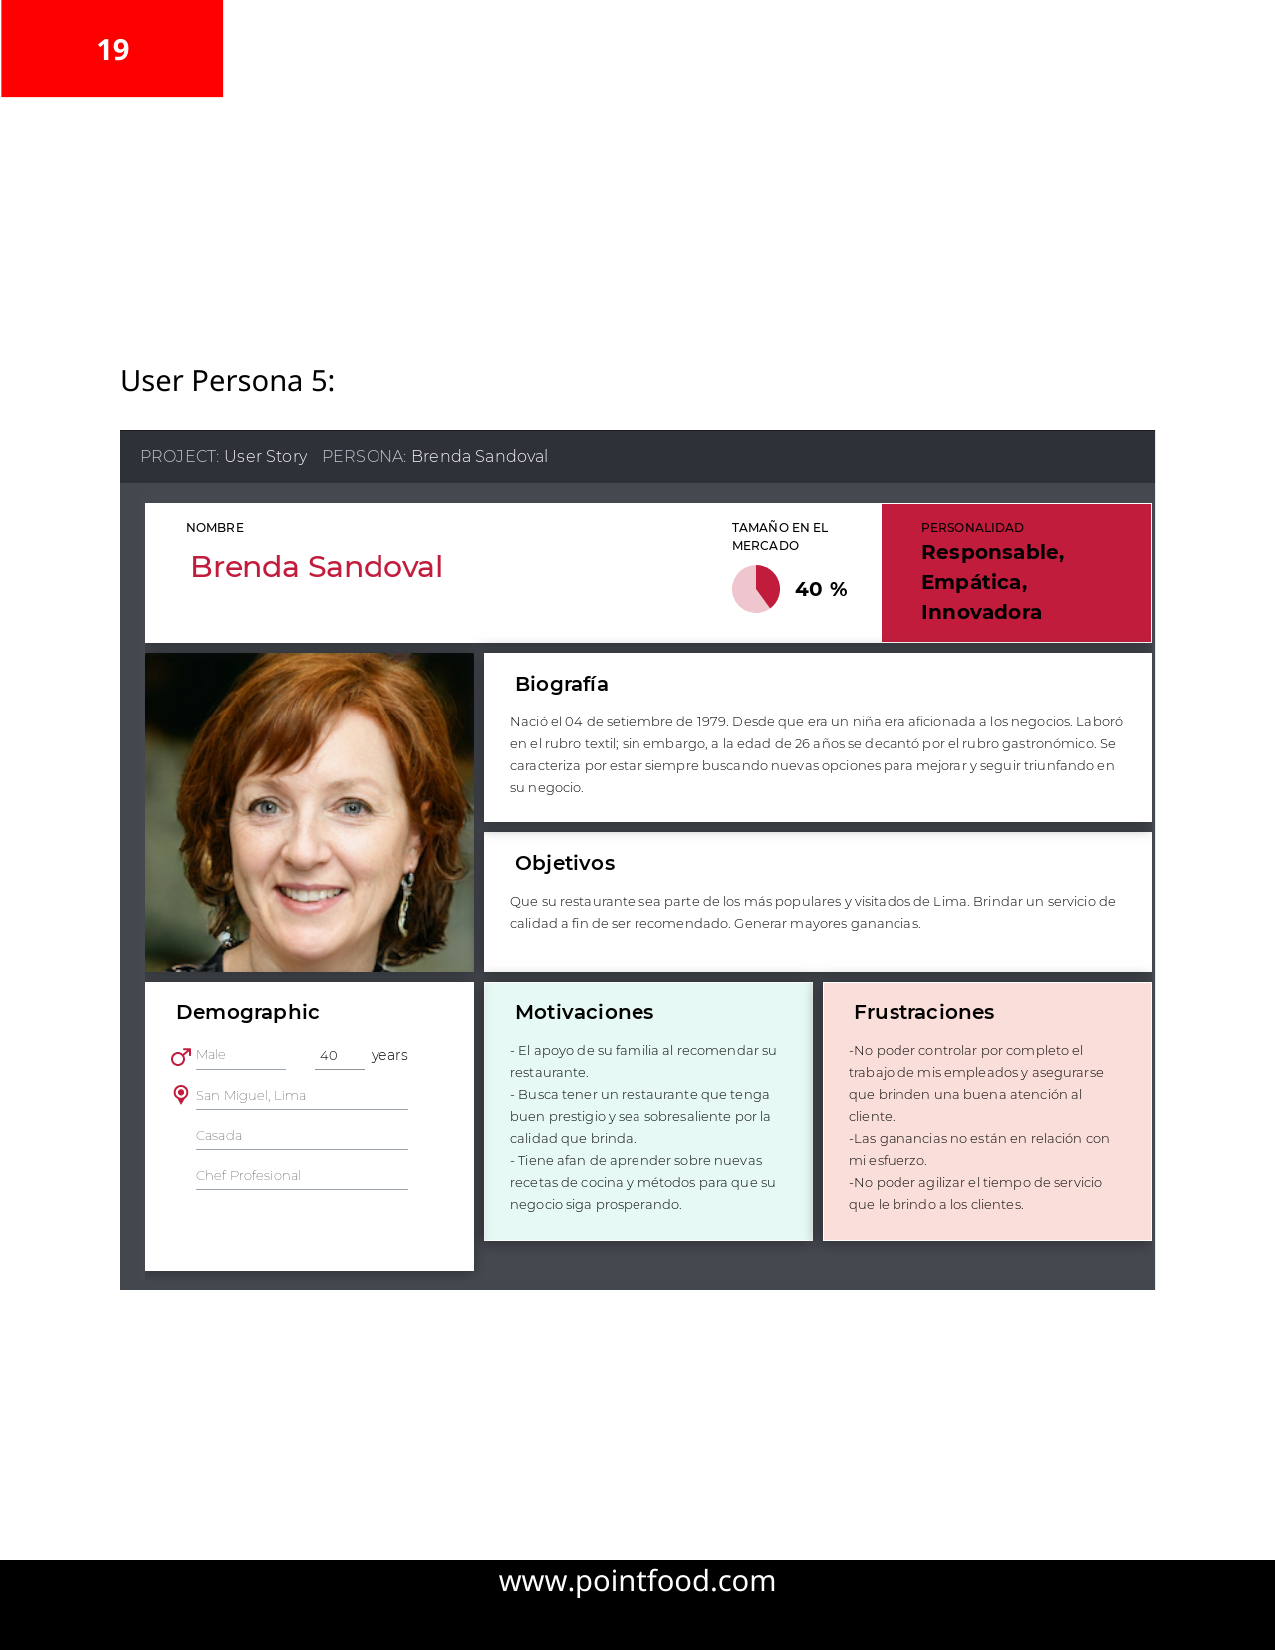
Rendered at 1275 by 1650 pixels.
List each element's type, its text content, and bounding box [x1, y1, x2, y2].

picture [120, 430, 1155, 1290]
text User Persona 5: [120, 360, 1155, 400]
